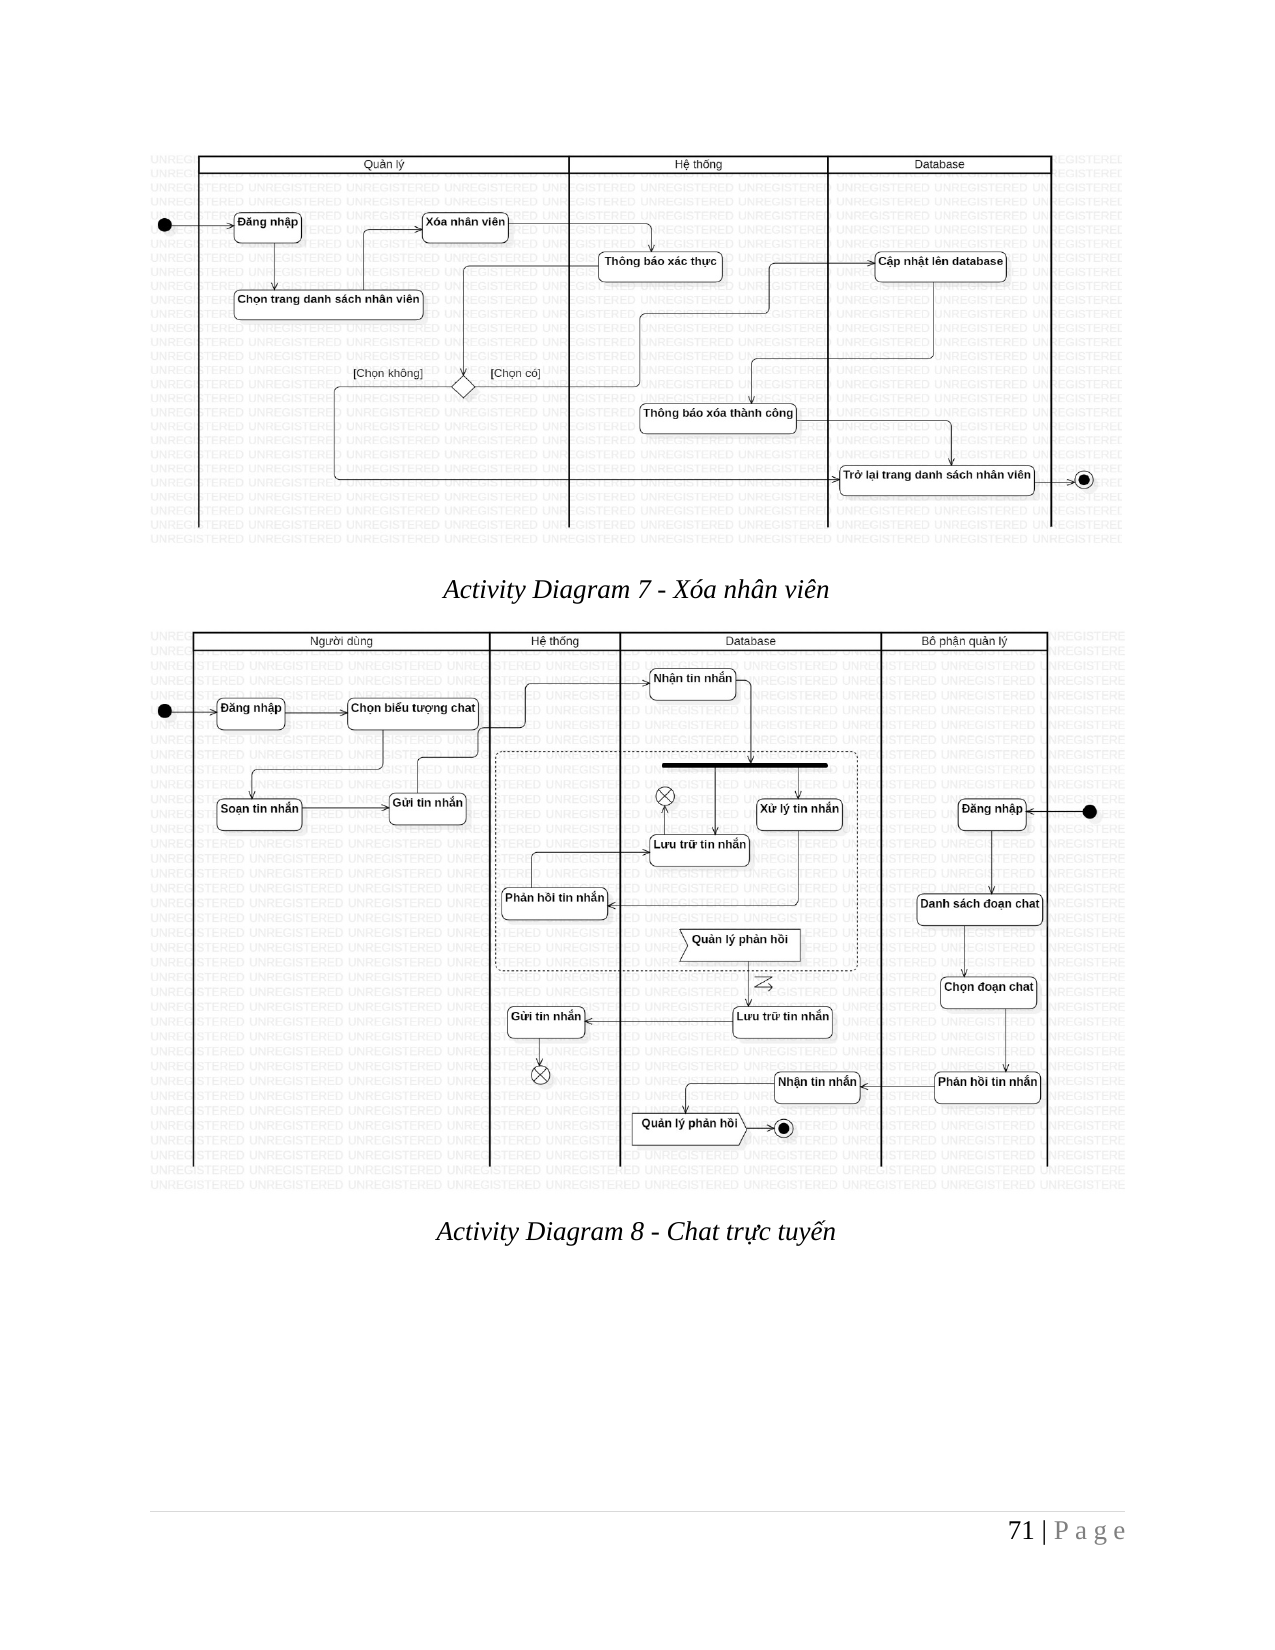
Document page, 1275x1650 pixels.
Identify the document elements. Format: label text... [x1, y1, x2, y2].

text Activity Diagram 8 - Chat trực tuyến [150, 1214, 1125, 1246]
picture [150, 150, 1122, 555]
picture [150, 625, 1125, 1196]
text Activity Diagram 7 - Xóa nhân viên [150, 573, 1125, 604]
